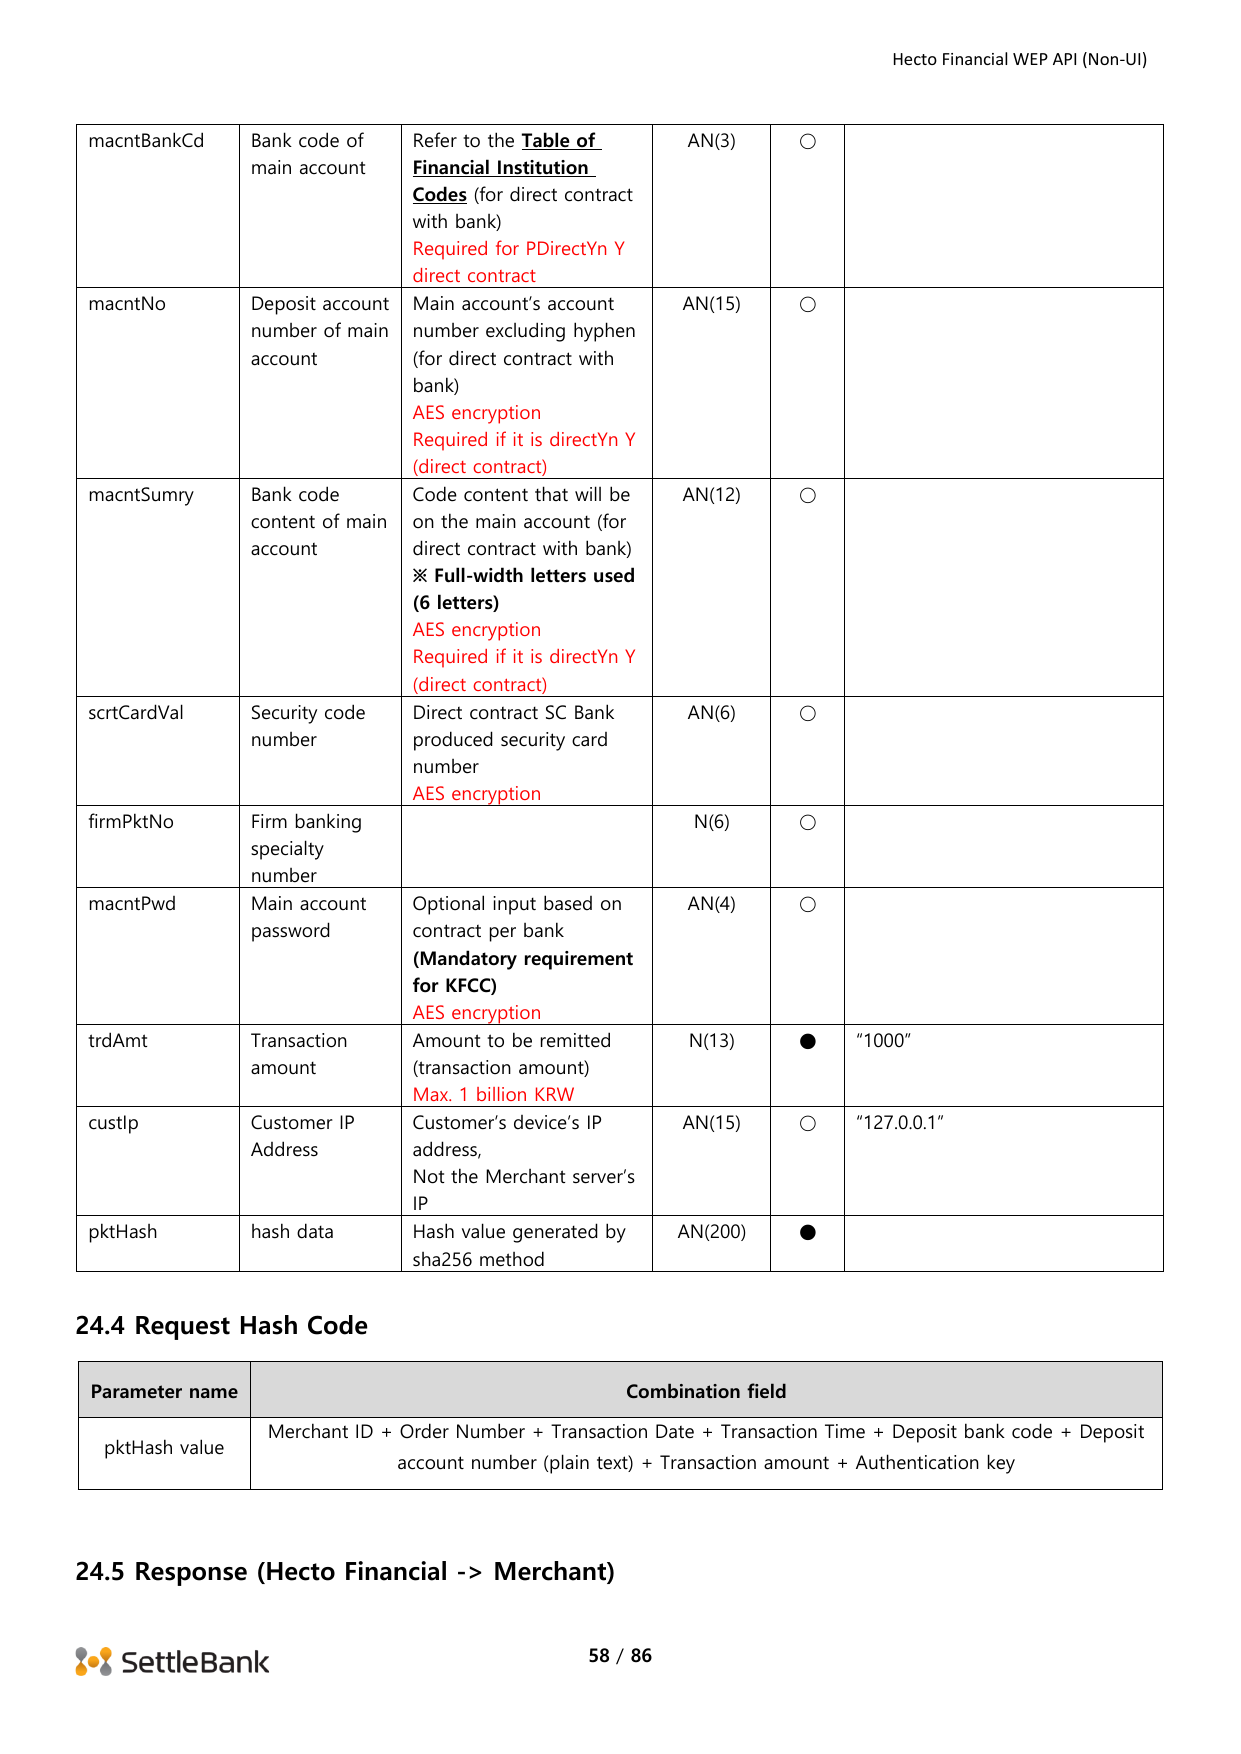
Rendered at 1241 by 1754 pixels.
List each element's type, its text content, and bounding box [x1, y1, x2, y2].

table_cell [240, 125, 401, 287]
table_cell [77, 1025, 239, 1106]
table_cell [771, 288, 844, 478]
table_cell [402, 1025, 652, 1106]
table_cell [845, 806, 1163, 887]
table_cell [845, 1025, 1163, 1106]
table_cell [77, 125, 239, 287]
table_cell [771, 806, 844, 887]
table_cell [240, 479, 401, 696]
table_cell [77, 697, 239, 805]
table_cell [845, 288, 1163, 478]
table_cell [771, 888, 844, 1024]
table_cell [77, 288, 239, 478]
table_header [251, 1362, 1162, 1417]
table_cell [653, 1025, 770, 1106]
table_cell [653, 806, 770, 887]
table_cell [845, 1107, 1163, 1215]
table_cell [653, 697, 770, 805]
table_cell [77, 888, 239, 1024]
picture [75, 1647, 270, 1676]
subtitle Response (Hecto Financial -> Merchant) [75, 1553, 1165, 1587]
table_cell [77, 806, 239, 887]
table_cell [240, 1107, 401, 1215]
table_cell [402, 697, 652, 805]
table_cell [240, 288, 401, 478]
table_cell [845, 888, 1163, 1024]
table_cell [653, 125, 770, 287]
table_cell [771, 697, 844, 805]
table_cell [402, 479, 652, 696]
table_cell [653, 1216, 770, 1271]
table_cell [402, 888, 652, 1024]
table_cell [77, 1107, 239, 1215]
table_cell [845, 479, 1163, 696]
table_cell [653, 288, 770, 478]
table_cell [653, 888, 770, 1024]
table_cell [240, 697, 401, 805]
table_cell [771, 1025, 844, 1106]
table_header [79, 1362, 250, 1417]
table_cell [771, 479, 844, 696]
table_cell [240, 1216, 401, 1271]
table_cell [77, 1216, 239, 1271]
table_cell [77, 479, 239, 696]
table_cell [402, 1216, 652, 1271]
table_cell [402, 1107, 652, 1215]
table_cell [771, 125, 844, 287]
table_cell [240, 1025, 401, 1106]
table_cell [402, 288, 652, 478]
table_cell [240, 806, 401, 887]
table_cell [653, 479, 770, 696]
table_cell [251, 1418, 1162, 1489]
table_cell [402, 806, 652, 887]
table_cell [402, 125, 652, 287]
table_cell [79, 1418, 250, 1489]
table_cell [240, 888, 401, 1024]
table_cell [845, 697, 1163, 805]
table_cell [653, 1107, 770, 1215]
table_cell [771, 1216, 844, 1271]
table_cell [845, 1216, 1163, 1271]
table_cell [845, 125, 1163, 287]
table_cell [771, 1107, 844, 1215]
subtitle Request Hash Code [75, 1307, 1165, 1340]
